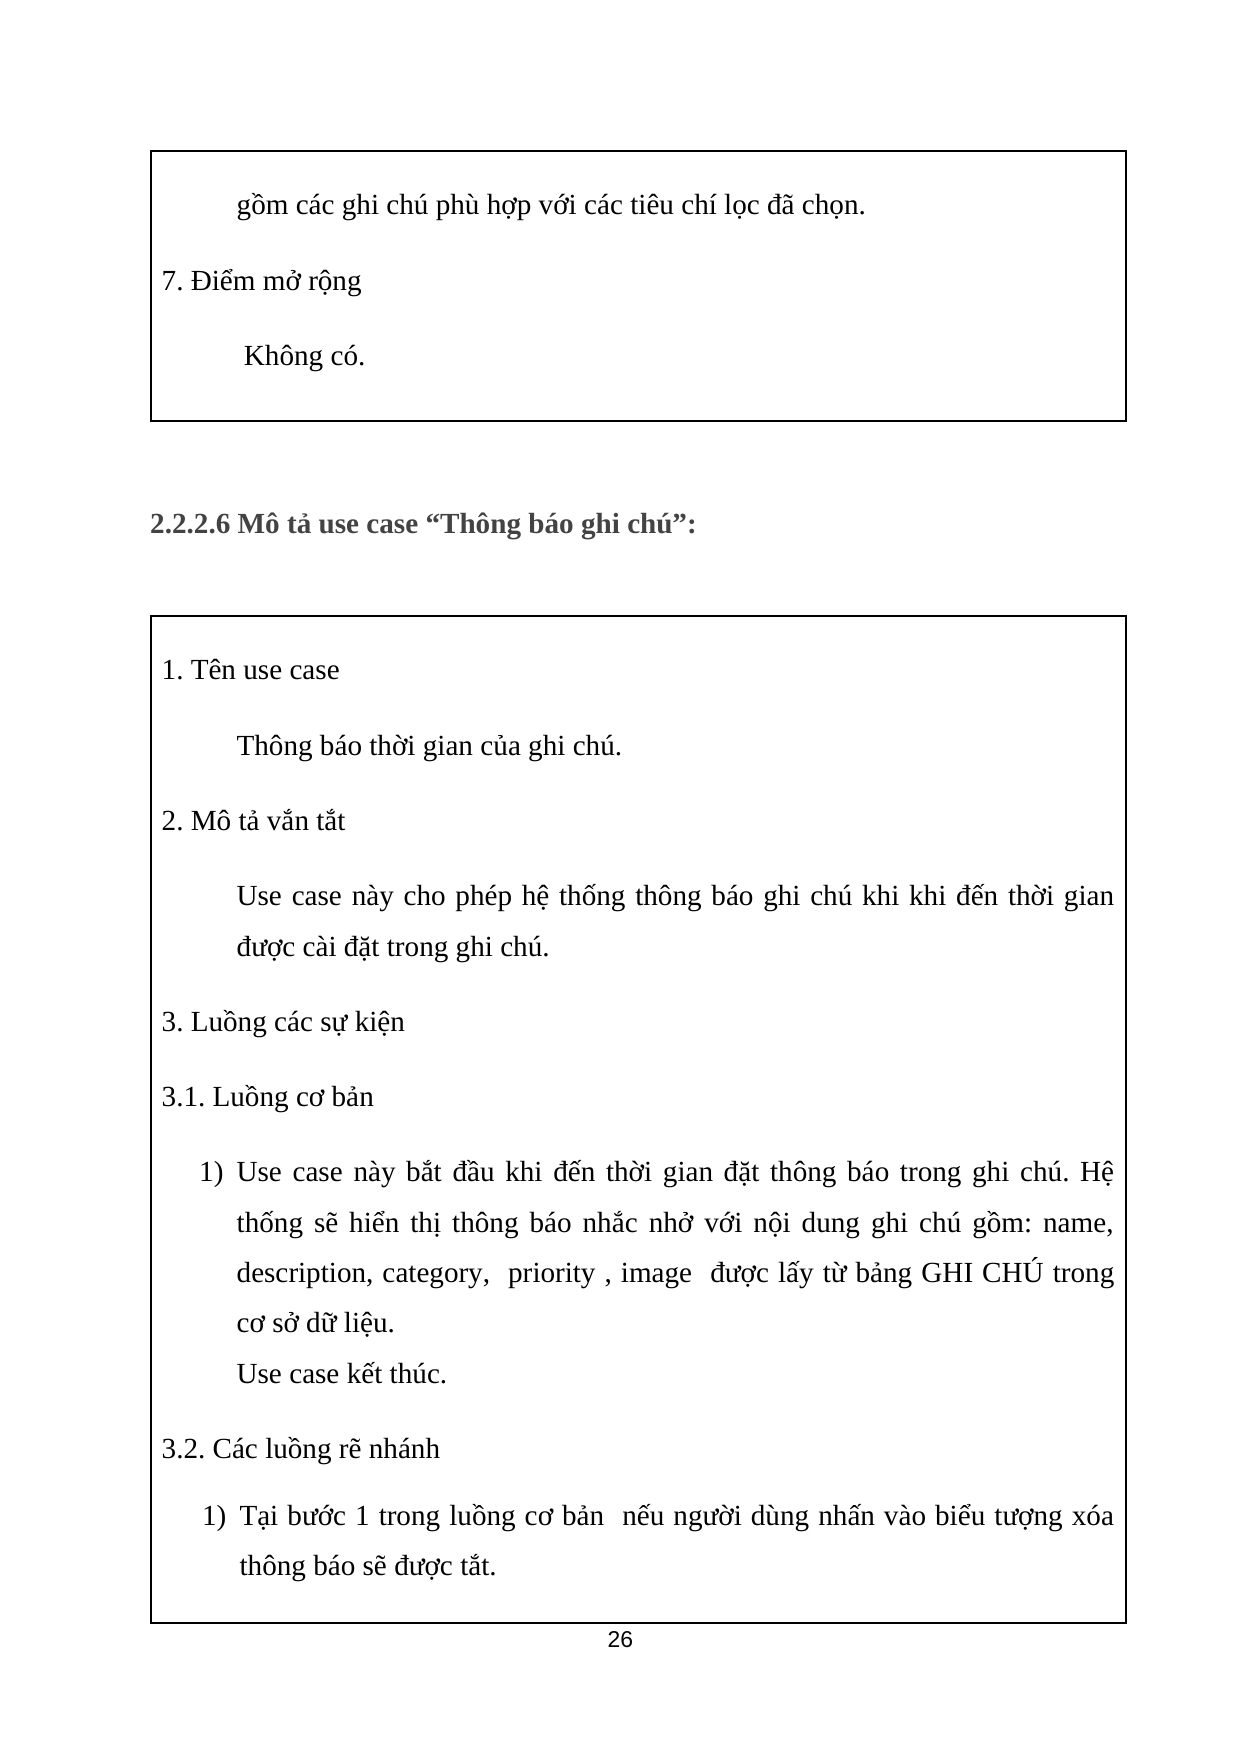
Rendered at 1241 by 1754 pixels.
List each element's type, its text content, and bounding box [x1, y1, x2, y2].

subtitle 2.2.2.6 Mô tả use case “Thông báo ghi chú”: [150, 506, 1090, 539]
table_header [152, 152, 1125, 420]
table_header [152, 617, 1125, 1622]
